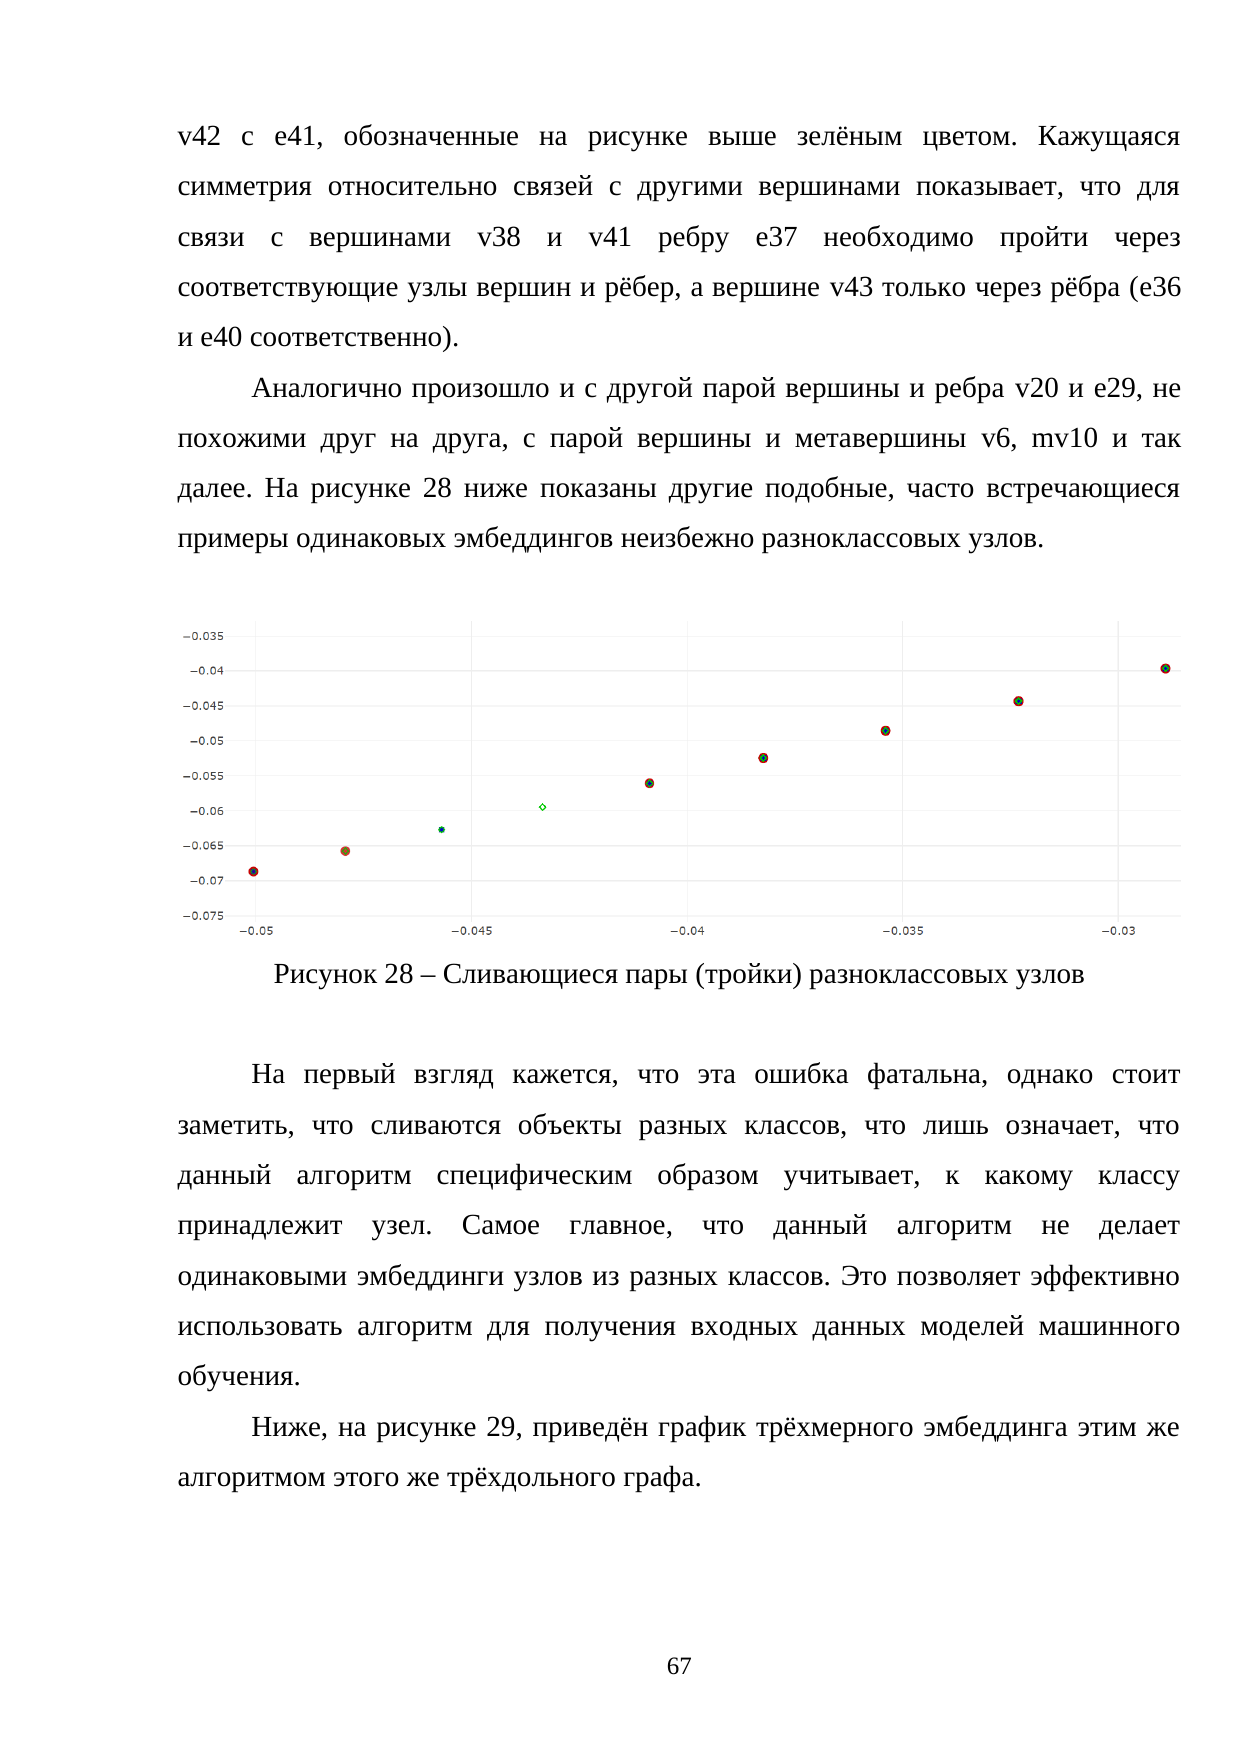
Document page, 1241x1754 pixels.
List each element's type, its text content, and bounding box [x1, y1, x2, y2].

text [177, 118, 1181, 353]
text На первый взгляд кажется, что эта ошибка фатальна, однако стоит заметить, что сливаются объекты разных классов, что лишь означает, что данный алгоритм специфическим образом учитывает, к какому классу принадлежит узел. Самое главное, что данный алгоритм не делает одинаковыми эмбеддинги узлов из разных классов. Это позволяет эффективно использовать алгоритм для получения входных данных моделей машинного обучения. [177, 1057, 1181, 1392]
picture [177, 621, 1181, 942]
text Аналогично произошло и с другой парой вершины и ребра v20 и e29, не похожими друг на друга, с парой вершины и метавершины v6, mv10 и так далее. На рисунке 28 ниже показаны другие подобные, часто встречающиеся примеры одинаковых эмбеддингов неизбежно разноклассовых узлов. [177, 370, 1181, 554]
text Рисунок 28 – Сливающиеся пары (тройки) разноклассовых узлов [177, 956, 1181, 989]
text Ниже, на рисунке 29, приведён график трёхмерного эмбеддинга этим же алгоритмом этого же трёхдольного графа. [177, 1409, 1181, 1493]
